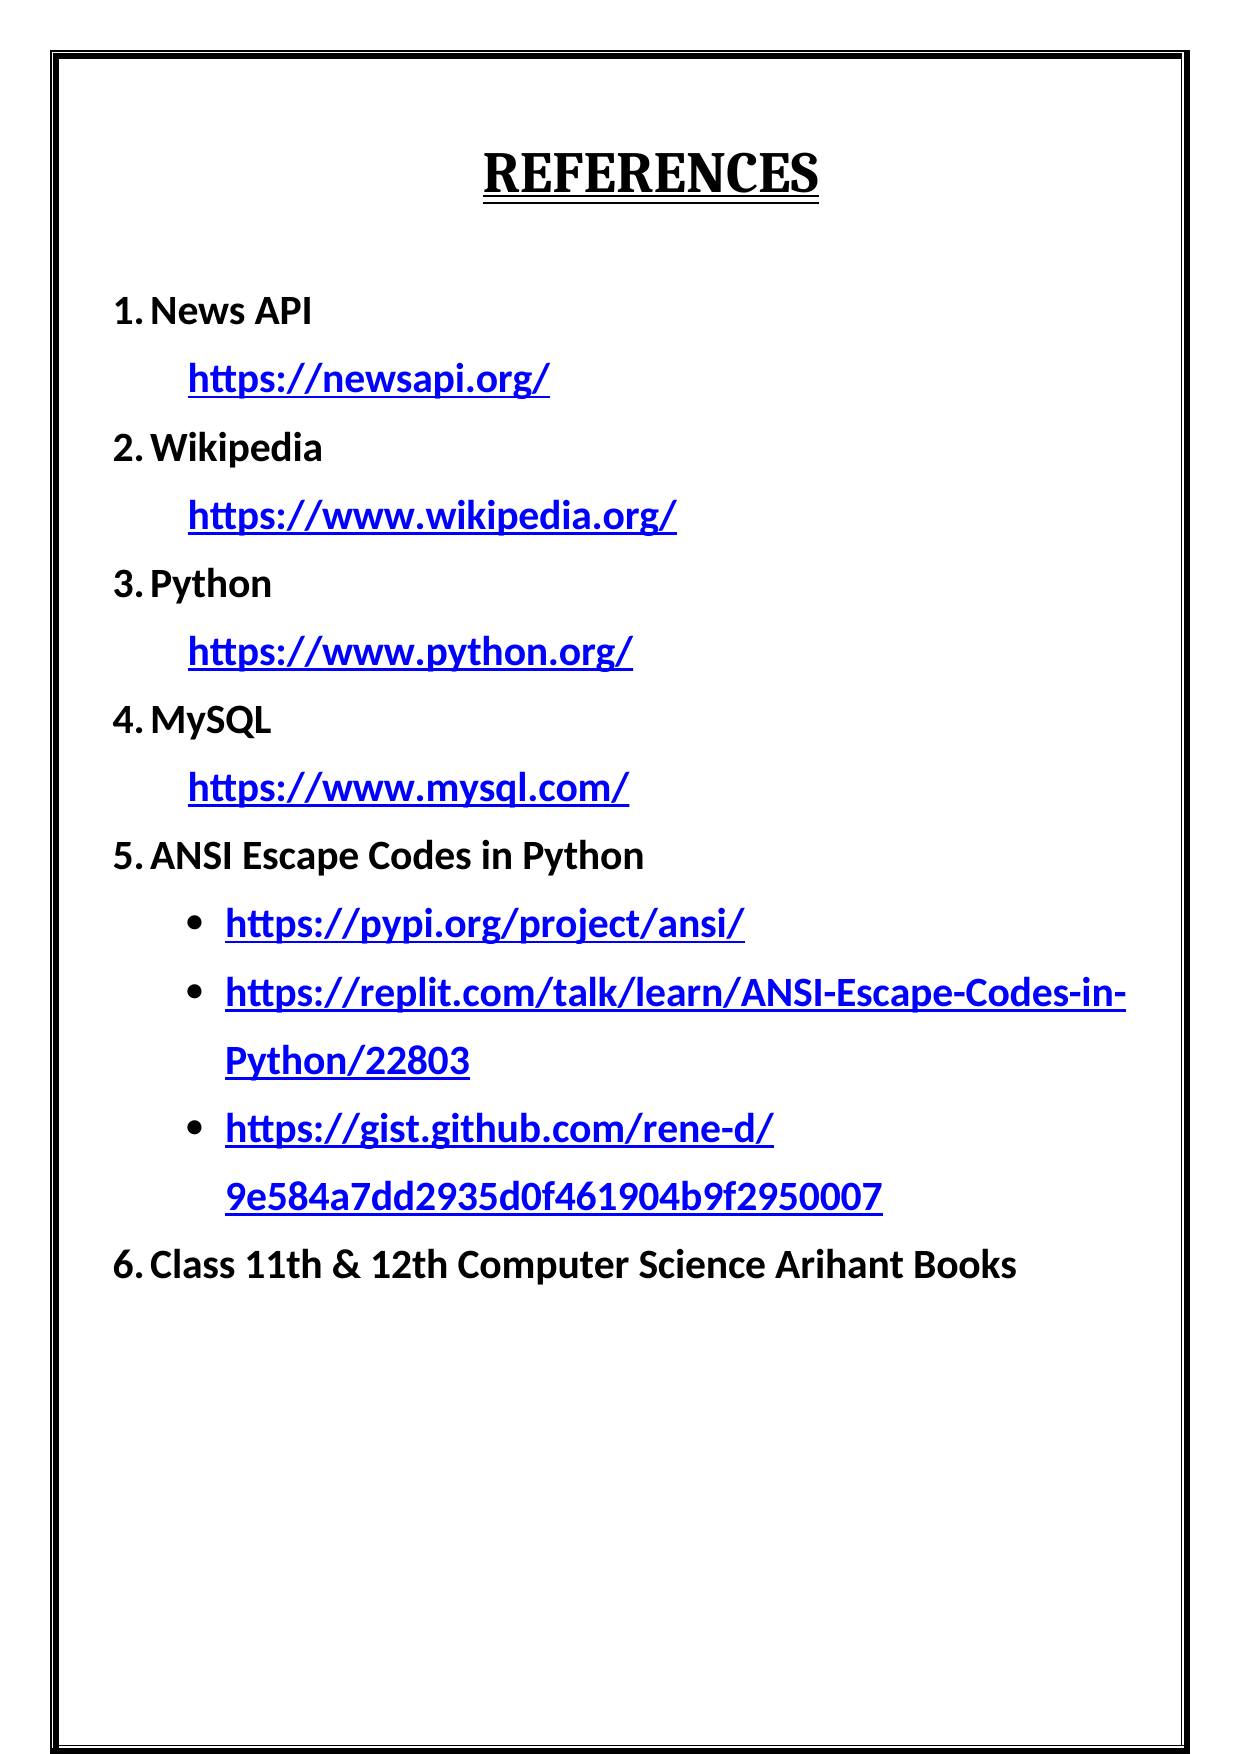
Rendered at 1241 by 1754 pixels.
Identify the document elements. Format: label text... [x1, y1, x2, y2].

subtitle Wikipedia [112, 406, 1165, 474]
subtitle https://www.mysql.com/ [150, 747, 1165, 815]
subtitle Class 11th & 12th Computer Science Arihant Books [112, 1224, 1165, 1292]
subtitle Python [112, 543, 1165, 611]
subtitle https://newsapi.org/ [150, 338, 1165, 406]
subtitle ANSI Escape Codes in Python [112, 815, 1165, 883]
subtitle https://replit.com/talk/learn/ANSI-Escape-Codes-in-Python/22803 [187, 951, 1165, 1088]
subtitle https://pypi.org/project/ansi/ [187, 883, 1165, 951]
subtitle https://www.wikipedia.org/ [150, 474, 1165, 543]
subtitle News API [112, 270, 1165, 338]
subtitle https://www.python.org/ [150, 611, 1165, 679]
subtitle MySQL [112, 679, 1165, 747]
subtitle https://gist.github.com/rene-d/9e584a7dd2935d0f461904b9f2950007 [187, 1088, 1165, 1224]
subtitle REFERENCES [135, 137, 1165, 206]
